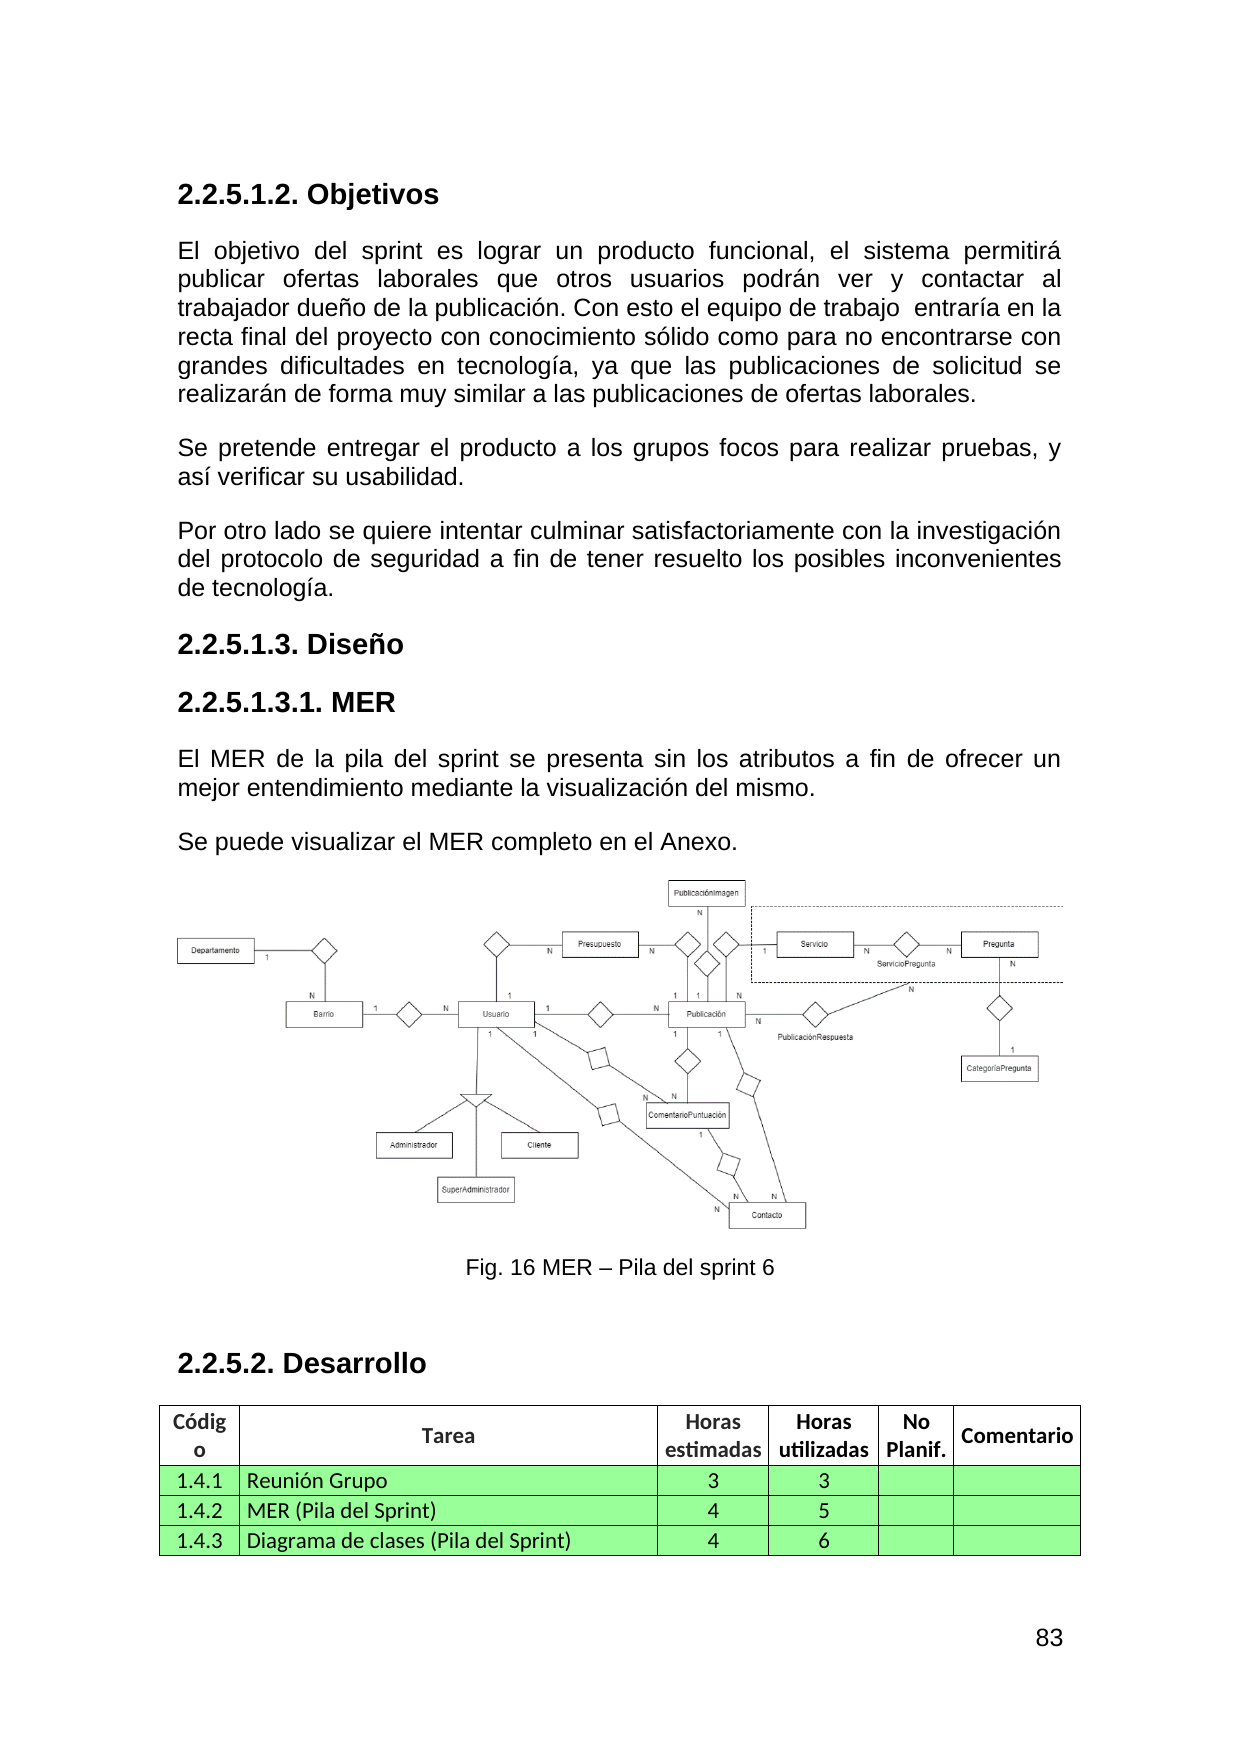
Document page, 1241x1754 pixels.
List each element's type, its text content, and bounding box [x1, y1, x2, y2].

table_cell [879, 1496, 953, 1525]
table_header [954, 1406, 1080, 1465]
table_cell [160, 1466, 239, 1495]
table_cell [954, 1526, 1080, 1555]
text 2.2.5.1.2. Objetivos [177, 177, 1063, 211]
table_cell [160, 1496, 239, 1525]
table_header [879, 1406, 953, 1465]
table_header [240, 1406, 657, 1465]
text 2.2.5.1.3. Diseño [177, 627, 1063, 661]
text Fig. 16 MER – Pila del sprint 6 [189, 1254, 1051, 1280]
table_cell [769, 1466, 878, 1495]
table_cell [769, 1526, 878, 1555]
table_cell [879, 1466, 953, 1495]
text Por otro lado se quiere intentar culminar satisfactoriamente con la investigación del protocolo de seguridad a fin de tener resuelto los posibles inconvenientes de tecnología. [177, 516, 1063, 602]
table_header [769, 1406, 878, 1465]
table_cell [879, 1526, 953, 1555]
text 2.2.5.2. Desarrollo [177, 1346, 1063, 1380]
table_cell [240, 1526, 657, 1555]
picture [177, 880, 1063, 1229]
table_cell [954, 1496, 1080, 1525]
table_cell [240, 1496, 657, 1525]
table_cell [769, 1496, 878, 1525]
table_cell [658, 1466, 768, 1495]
text 2.2.5.1.3.1. MER [177, 686, 1063, 719]
text El MER de la pila del sprint se presenta sin los atributos a fin de ofrecer un mejor entendimiento mediante la visualización del mismo. [177, 744, 1063, 802]
text Se puede visualizar el MER completo en el Anexo. [177, 827, 1063, 855]
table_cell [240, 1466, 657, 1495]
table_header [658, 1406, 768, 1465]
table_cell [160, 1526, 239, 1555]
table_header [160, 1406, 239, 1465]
text Se pretende entregar el producto a los grupos focos para realizar pruebas, y así verificar su usabilidad. [177, 433, 1063, 491]
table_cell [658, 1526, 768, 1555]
text El objetivo del sprint es lograr un producto funcional, el sistema permitirá publicar ofertas laborales que otros usuarios podrán ver y contactar al trabajador dueño de la publicación. Con esto el equipo de trabajo entraría en la recta final del proyecto con conocimiento sólido como para no encontrarse con grandes dificultades en tecnología, ya que las publicaciones de solicitud se realizarán de forma muy similar a las publicaciones de ofertas laborales. [177, 236, 1063, 408]
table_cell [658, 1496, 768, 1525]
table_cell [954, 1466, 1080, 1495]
